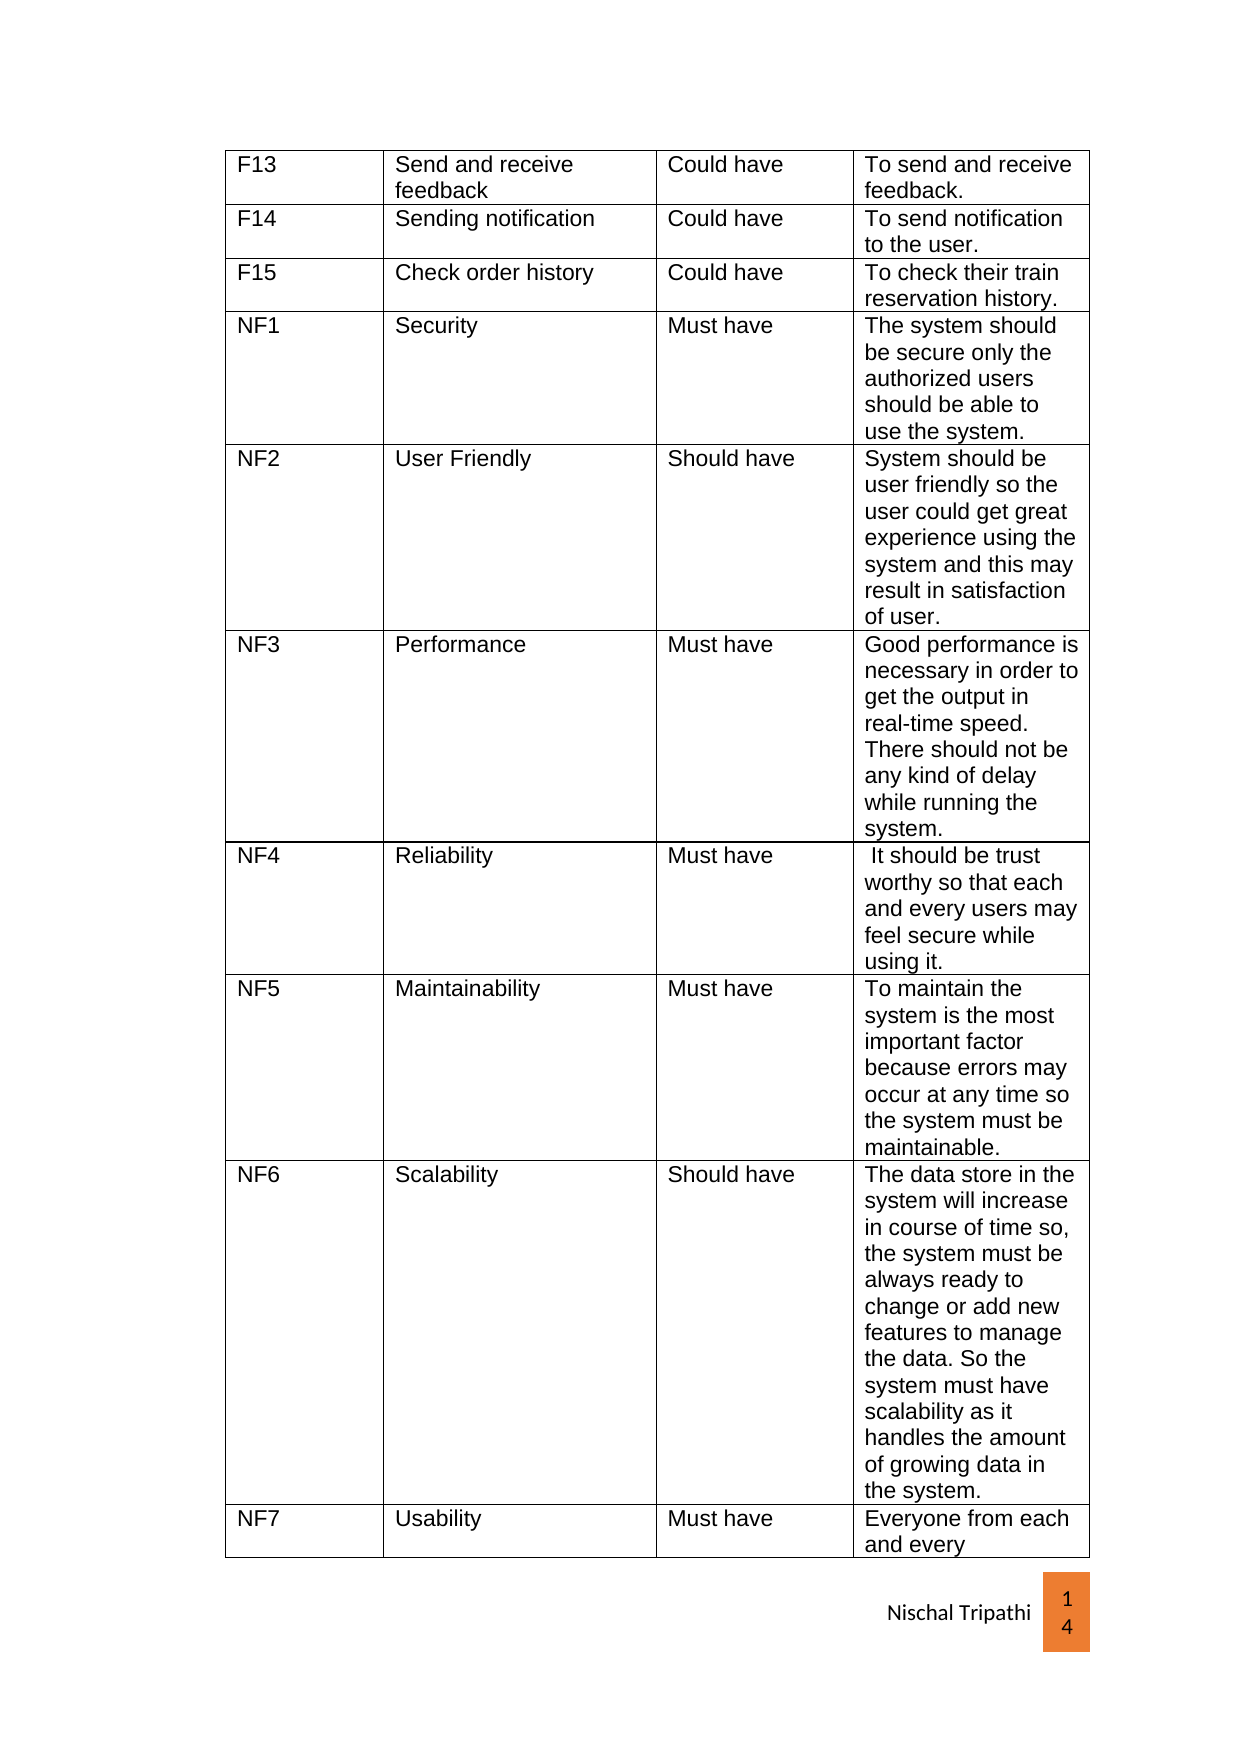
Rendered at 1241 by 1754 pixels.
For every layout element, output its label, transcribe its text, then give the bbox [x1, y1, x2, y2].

table_cell The data store in the system will increase in course of time so, the system must be always ready to change or add new features to manage the data. So the system must have scalability as it handles the amount of growing data in the system. [854, 1161, 1089, 1503]
table_cell NF4 [226, 843, 383, 974]
table_cell Could have [657, 151, 853, 204]
table_cell Must have [657, 312, 853, 444]
table_cell NF1 [226, 312, 383, 444]
table_cell Sending notification [384, 205, 656, 257]
table_cell The system should be secure only the authorized users should be able to use the system. [854, 312, 1089, 444]
table_cell To maintain the system is the most important factor because errors may occur at any time so the system must be maintainable. [854, 975, 1089, 1160]
table_cell Security [384, 312, 656, 444]
table_cell NF7 [226, 1505, 383, 1557]
table_cell Should have [657, 445, 853, 629]
table_cell Send and receive feedback [384, 151, 656, 204]
table_cell Must have [657, 843, 853, 974]
table_cell Must have [657, 975, 853, 1160]
table_cell NF3 [226, 631, 383, 841]
table_cell It should be trust worthy so that each and every users may feel secure while using it. [854, 843, 1089, 974]
table_cell To check their train reservation history. [854, 259, 1089, 311]
table_cell Must have [657, 1505, 853, 1557]
table_cell NF6 [226, 1161, 383, 1503]
table_cell To send notification to the user. [854, 205, 1089, 257]
table_cell Performance [384, 631, 656, 841]
table_cell System should be user friendly so the user could get great experience using the system and this may result in satisfaction of user. [854, 445, 1089, 629]
table_cell NF2 [226, 445, 383, 629]
table_cell To send and receive feedback. [854, 151, 1089, 204]
table_cell User Friendly [384, 445, 656, 629]
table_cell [854, 1505, 1089, 1557]
table_cell F13 [226, 151, 383, 204]
table_cell F14 [226, 205, 383, 257]
table_cell Reliability [384, 843, 656, 974]
table_cell Must have [657, 631, 853, 841]
table_cell Maintainability [384, 975, 656, 1160]
table_cell NF5 [226, 975, 383, 1160]
table_cell Usability [384, 1505, 656, 1557]
table_cell Check order history [384, 259, 656, 311]
table_cell Could have [657, 205, 853, 257]
table_cell Should have [657, 1161, 853, 1503]
table_cell F15 [226, 259, 383, 311]
table_cell Could have [657, 259, 853, 311]
table_cell Good performance is necessary in order to get the output in real-time speed. There should not be any kind of delay while running the system. [854, 631, 1089, 841]
table_cell Scalability [384, 1161, 656, 1503]
